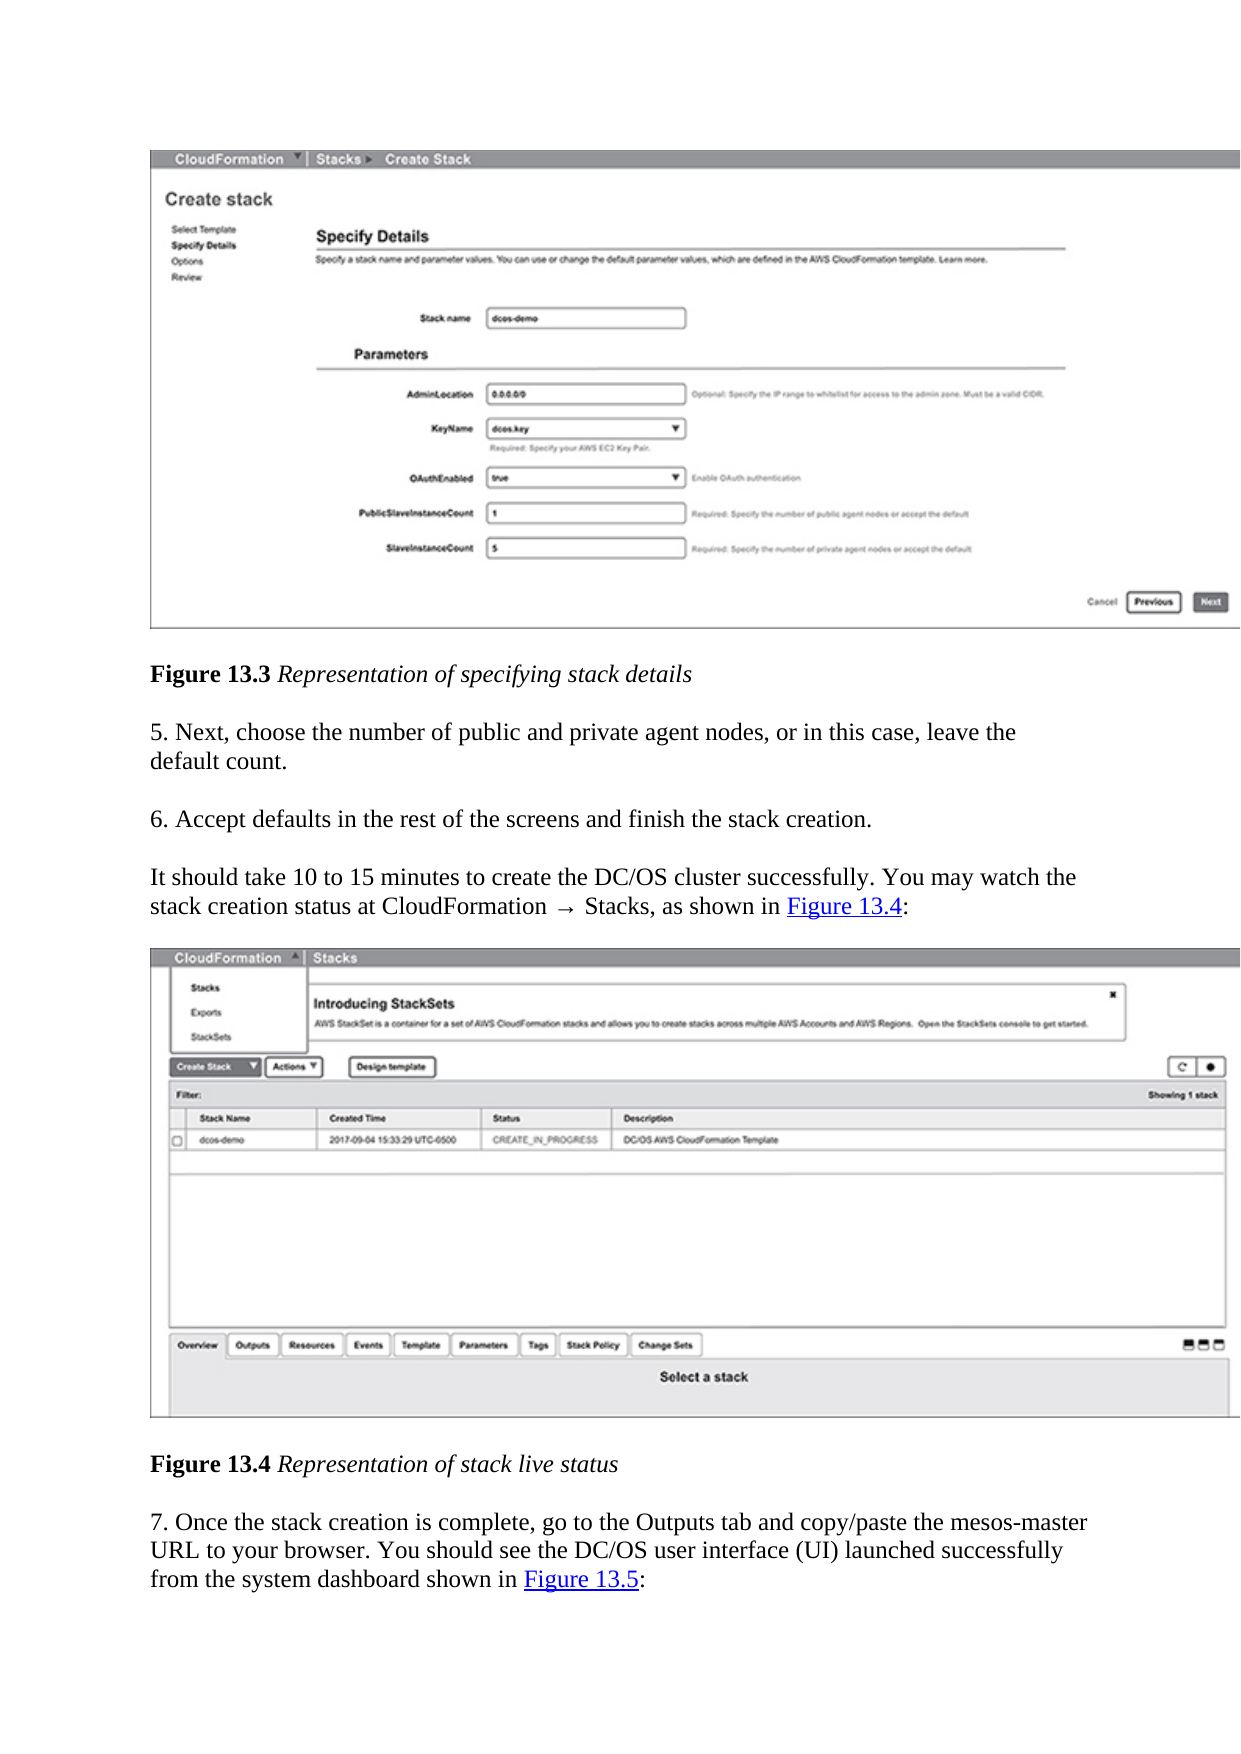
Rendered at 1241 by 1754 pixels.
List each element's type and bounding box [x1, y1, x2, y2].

picture [150, 150, 1241, 629]
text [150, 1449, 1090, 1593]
picture [150, 948, 1241, 1418]
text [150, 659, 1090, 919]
